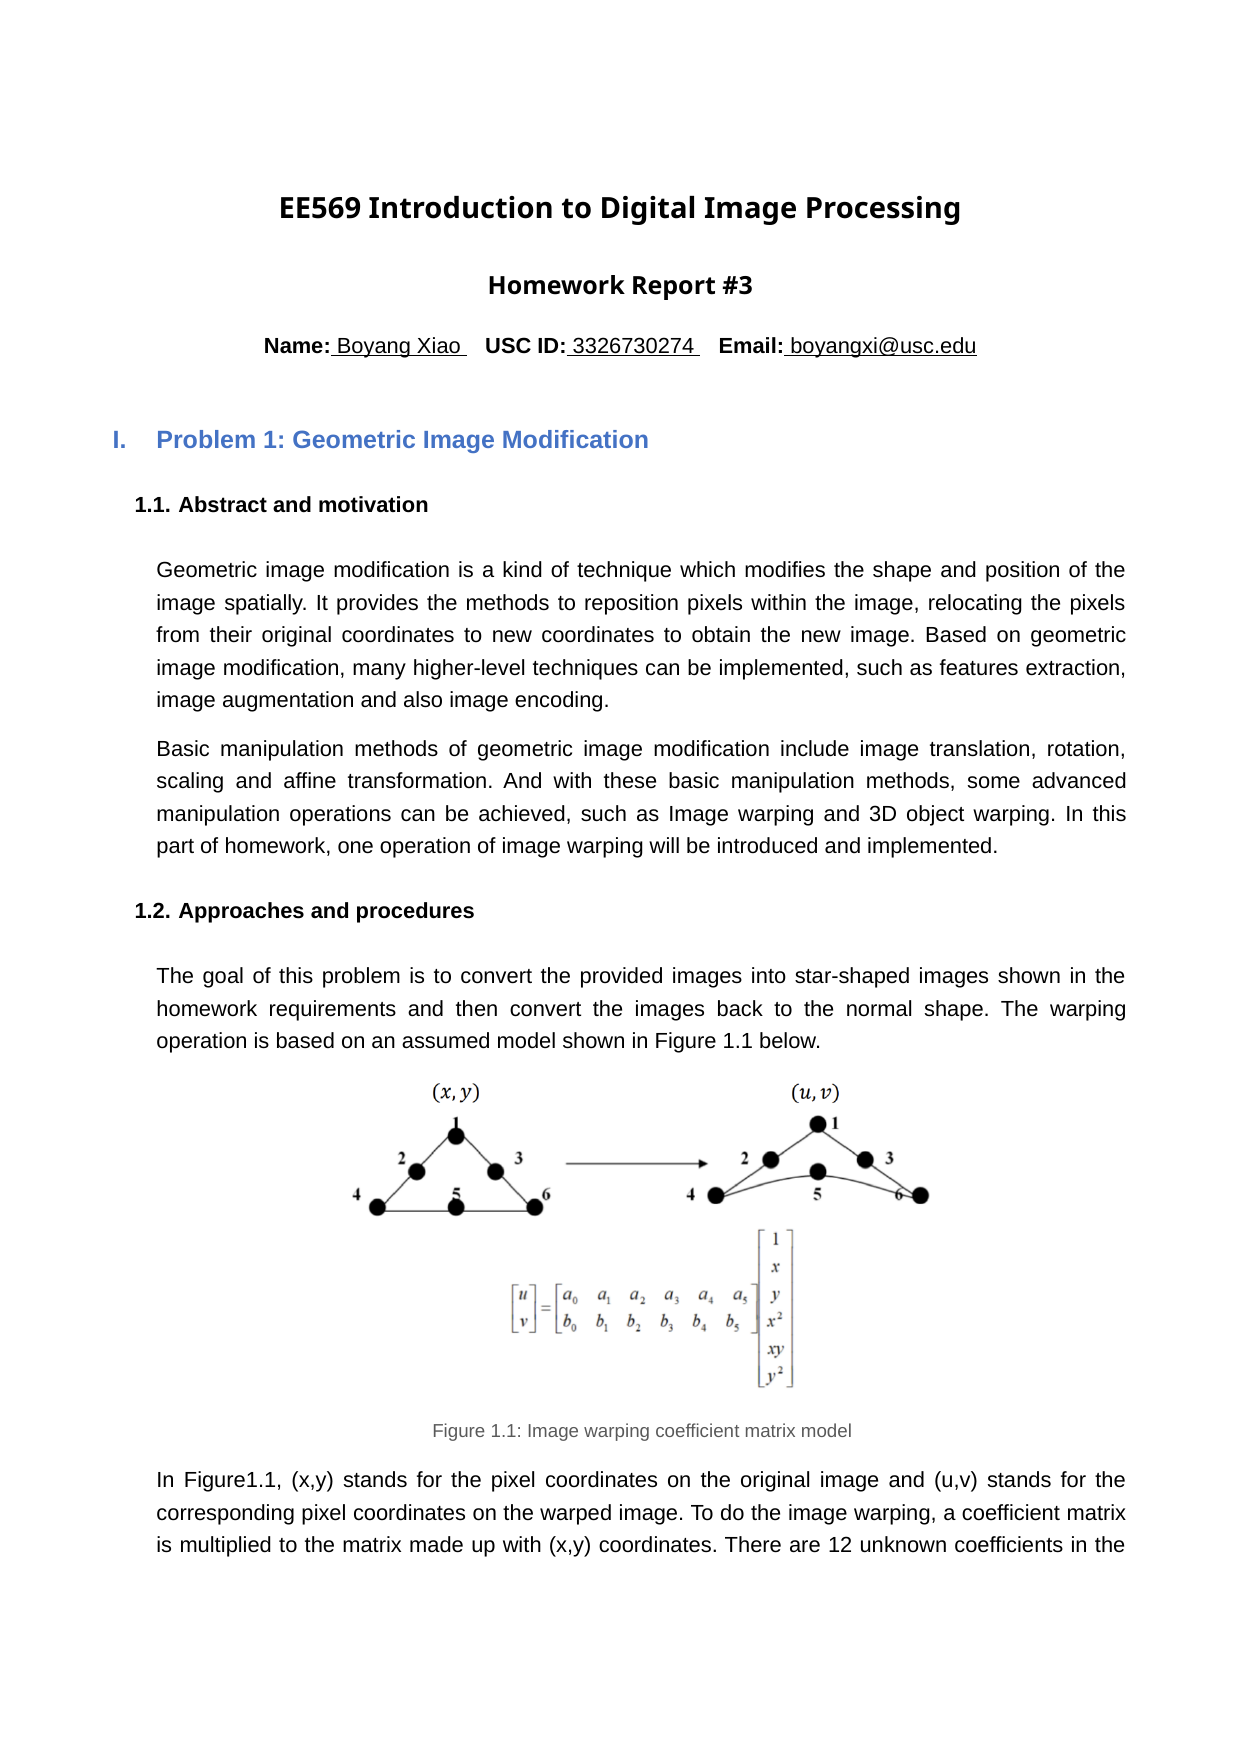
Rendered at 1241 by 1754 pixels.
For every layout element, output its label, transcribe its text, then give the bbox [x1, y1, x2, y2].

text Geometric image modification is a kind of technique which modifies the shape and position of the image spatially. It provides the methods to reposition pixels within the image, relocating the pixels from their original coordinates to new coordinates to obtain the new image. Based on geometric image modification, many higher-level techniques can be implemented, such as features extraction, image augmentation and also image encoding. [156, 553, 1128, 716]
text The goal of this problem is to convert the provided images into star-shaped images shown in the homework requirements and then convert the images back to the normal shape. The warping operation is based on an assumed model shown in Figure 1.1 below. [156, 959, 1128, 1057]
subtitle Abstract and motivation [134, 488, 1128, 521]
text Basic manipulation methods of geometric image modification include image translation, rotation, scaling and affine transformation. And with these basic manipulation methods, some advanced manipulation operations can be achieved, such as Image warping and 3D object warping. In this part of homework, one operation of image warping will be introduced and implemented. [156, 732, 1128, 862]
text Name: Boyang Xiao USC ID: 3326730274 Email: boyangxi@usc.edu [112, 329, 1128, 362]
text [156, 1463, 1128, 1561]
picture [332, 1073, 953, 1391]
subtitle Problem 1: Geometric Image Modification [112, 423, 1128, 456]
subtitle Approaches and procedures [134, 894, 1128, 927]
text Figure 1.1: Image warping coefficient matrix model [156, 1414, 1128, 1447]
text EE569 Introduction to Digital Image Processing [112, 174, 1128, 239]
text Homework Report #3 [112, 252, 1128, 317]
